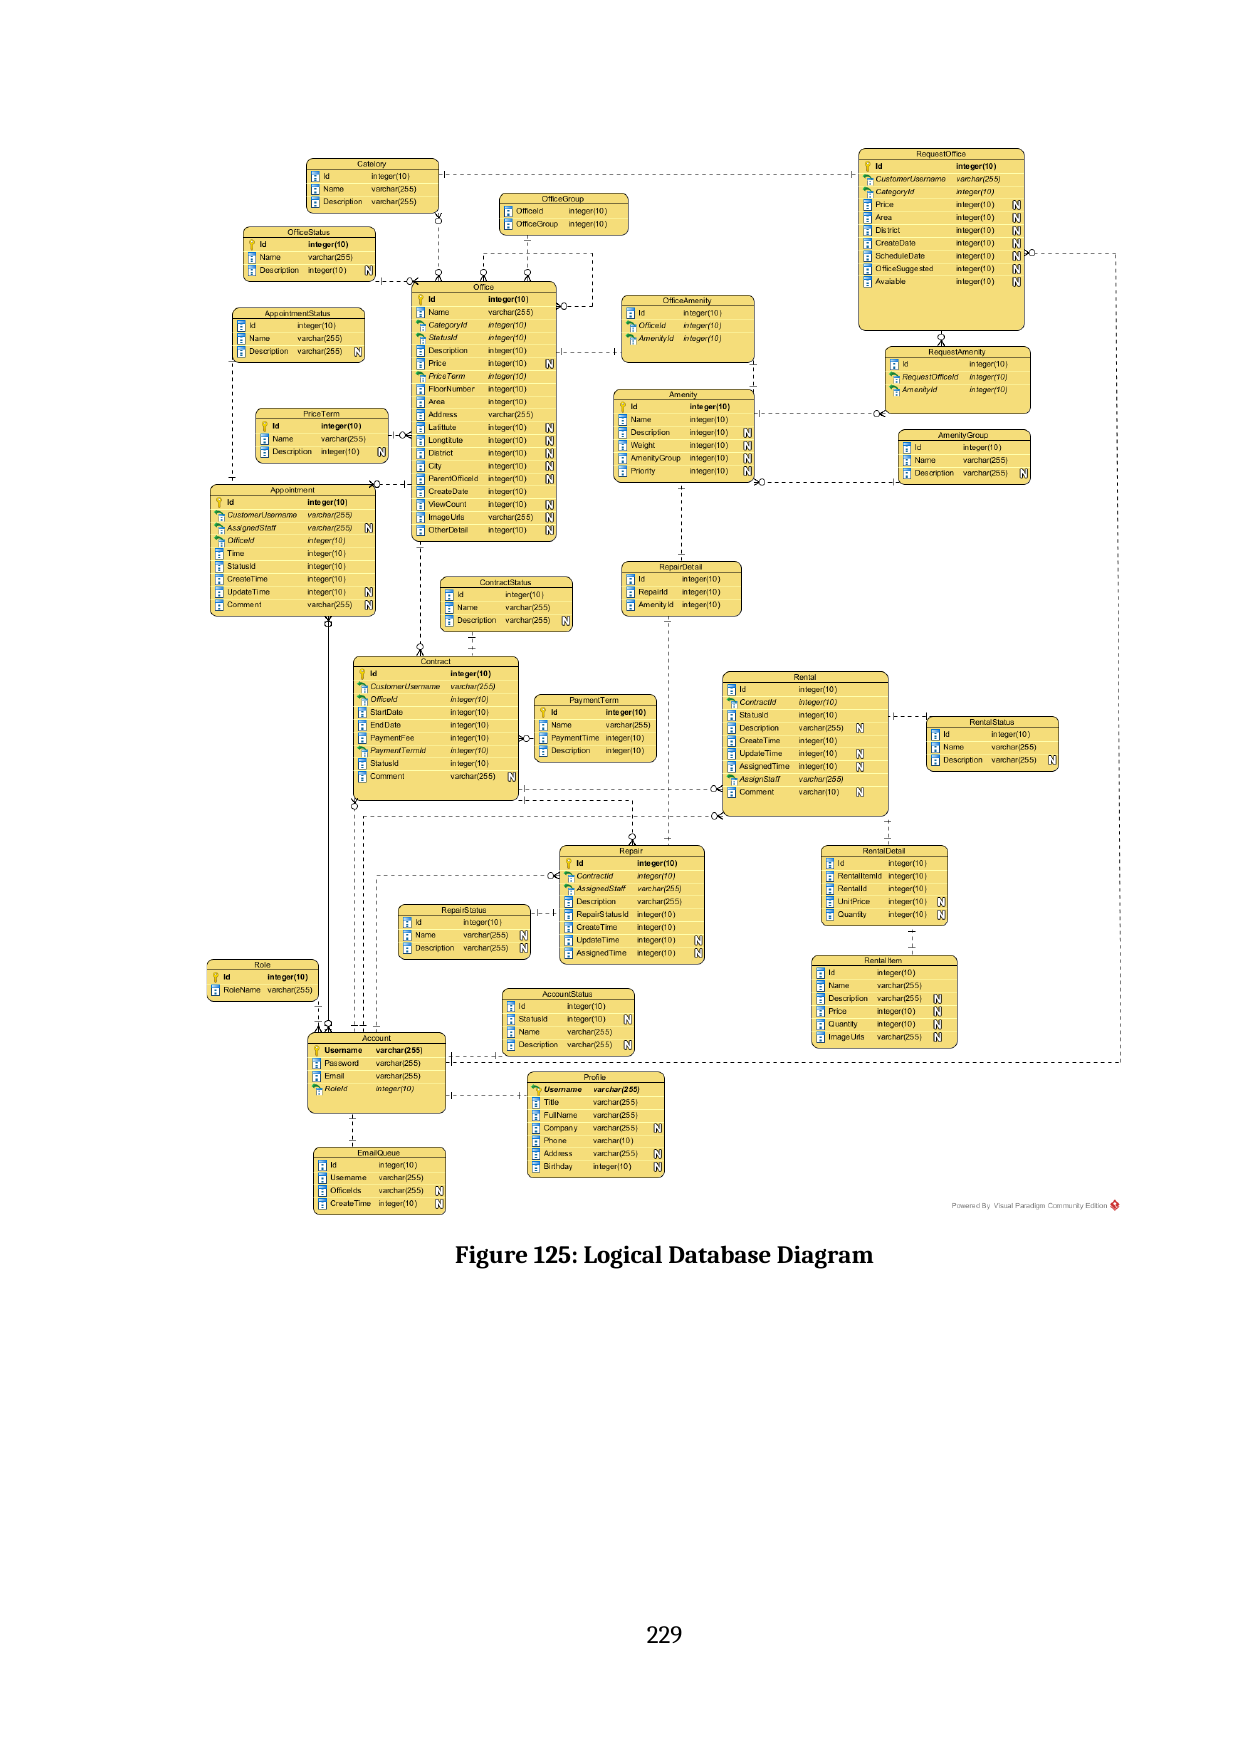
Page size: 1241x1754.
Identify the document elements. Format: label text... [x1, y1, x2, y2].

picture [206, 147, 1123, 1217]
